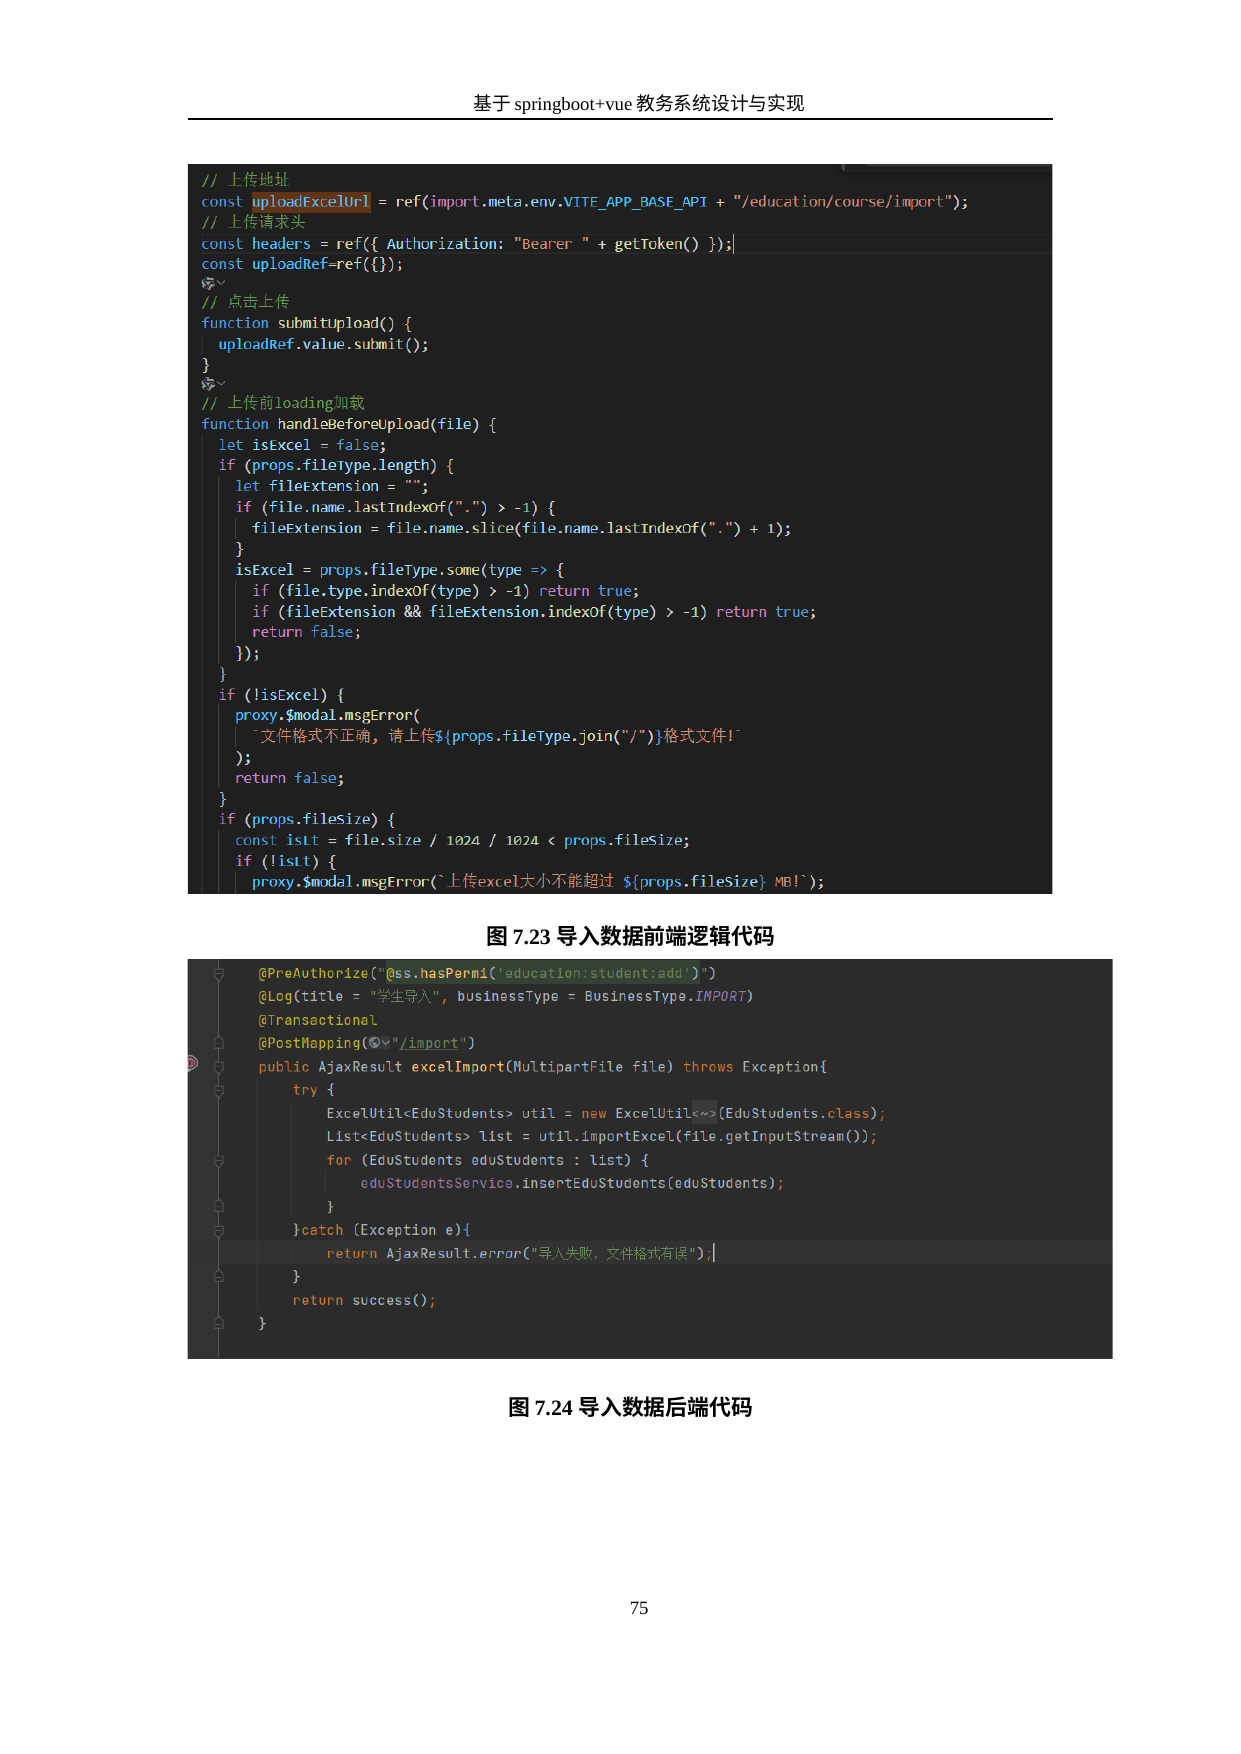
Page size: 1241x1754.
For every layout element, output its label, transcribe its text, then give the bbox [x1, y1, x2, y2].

text 图7.23 导入数据前端逻辑代码 [187, 919, 1053, 951]
text 图7.24 导入数据后端代码 [187, 1389, 1053, 1422]
picture [187, 959, 1113, 1359]
picture [187, 164, 1053, 894]
